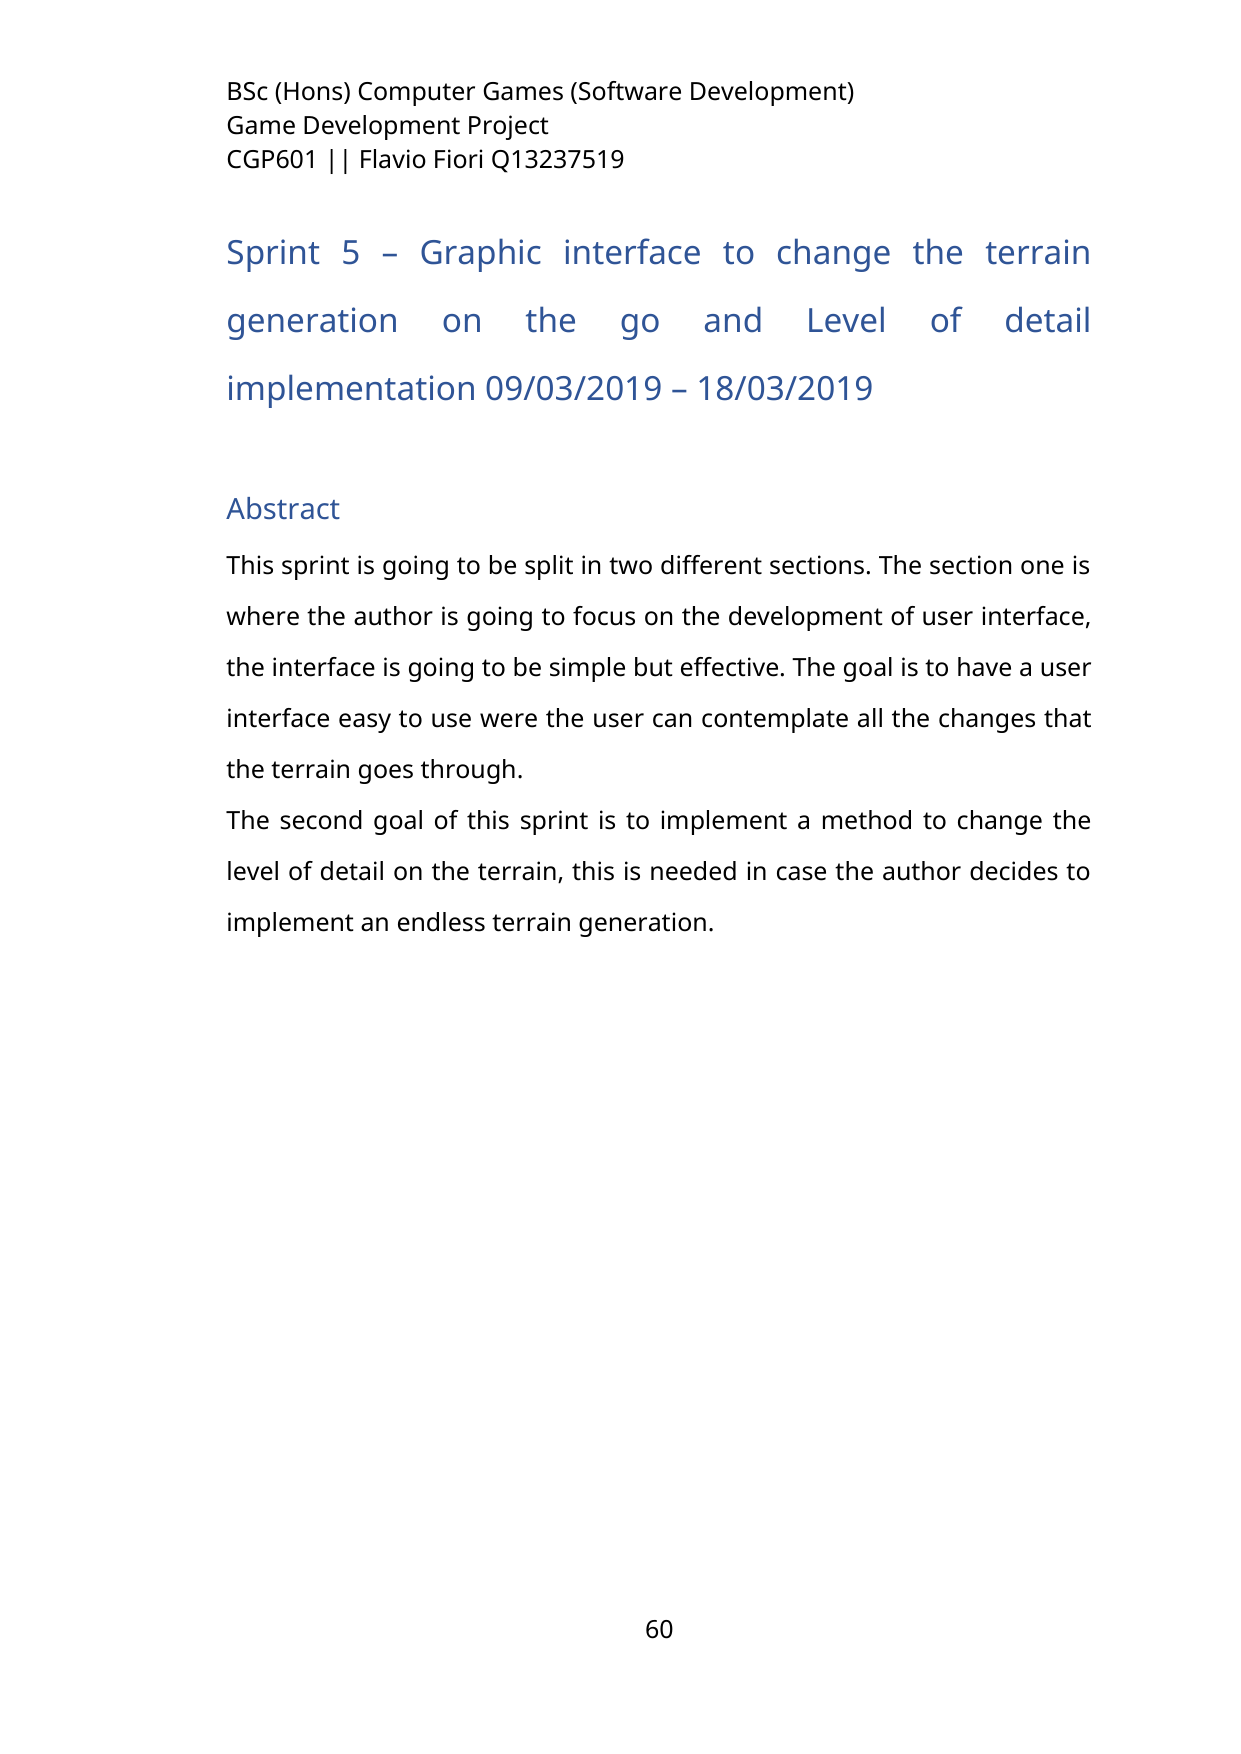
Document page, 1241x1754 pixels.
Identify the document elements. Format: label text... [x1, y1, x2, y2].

subtitle Abstract [226, 488, 1092, 528]
text The second goal of this sprint is to implement a method to change the level of detail on the terrain, this is needed in case the author decides to implement an endless terrain generation. [226, 803, 1092, 939]
text This sprint is going to be split in two different sections. The section one is where the author is going to focus on the development of user interface, the interface is going to be simple but effective. The goal is to have a user interface easy to use were the user can contemplate all the changes that the terrain goes through. [226, 548, 1092, 786]
subtitle Sprint 5 – Graphic interface to change the terrain generation on the go and Level of detail implementation 09/03/2019 – 18/03/2019 [226, 229, 1092, 410]
